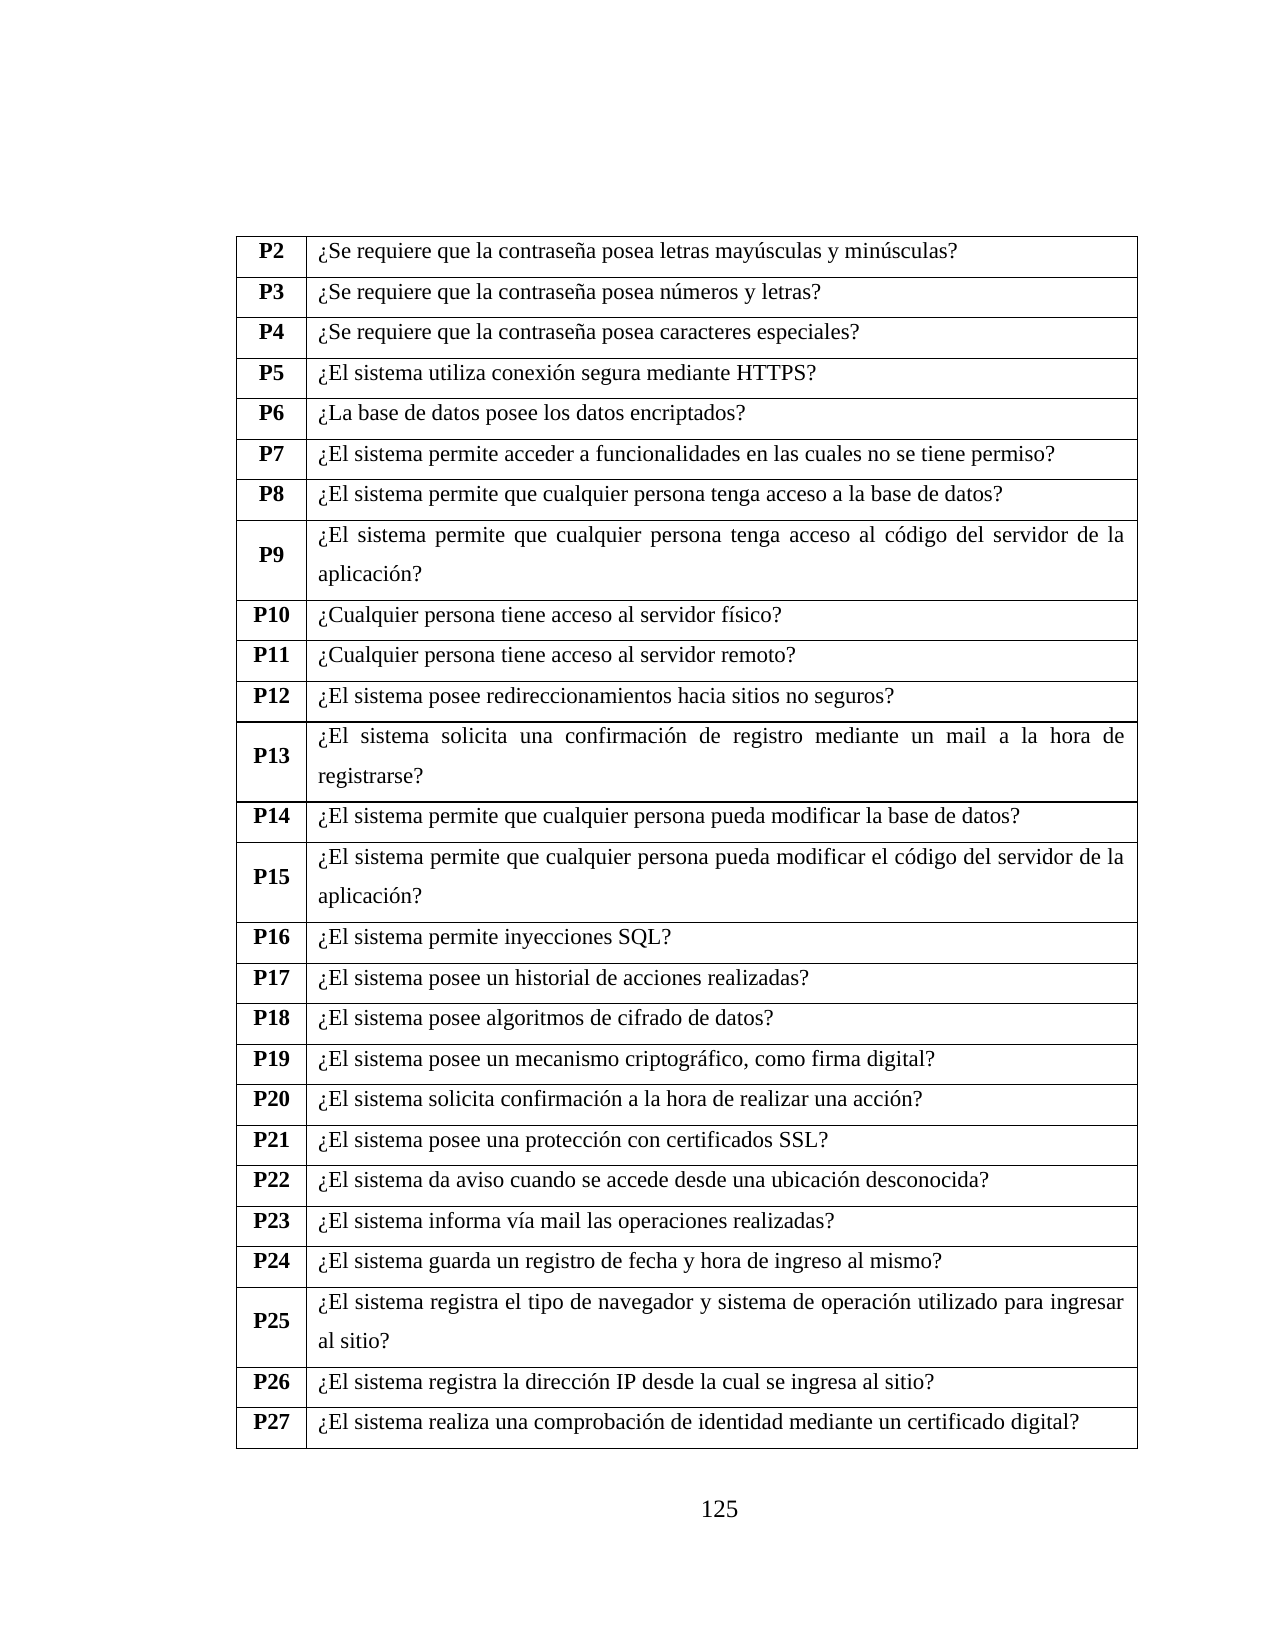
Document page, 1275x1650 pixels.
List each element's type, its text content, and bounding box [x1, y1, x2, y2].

table_cell ¿El sistema posee un mecanismo criptográfico, como firma digital? [307, 1045, 1137, 1084]
table_cell P11 [237, 641, 306, 681]
table_cell P15 [237, 843, 306, 922]
table_cell ¿El sistema solicita confirmación a la hora de realizar una acción? [307, 1085, 1137, 1124]
table_cell ¿El sistema posee un historial de acciones realizadas? [307, 964, 1137, 1003]
table_cell ¿Cualquier persona tiene acceso al servidor físico? [307, 601, 1137, 640]
table_cell ¿El sistema utiliza conexión segura mediante HTTPS? [307, 359, 1137, 398]
table_cell P10 [237, 601, 306, 640]
table_cell ¿Se requiere que la contraseña posea números y letras? [307, 278, 1137, 317]
table_cell ¿El sistema permite que cualquier persona tenga acceso a la base de datos? [307, 480, 1137, 520]
table_cell P8 [237, 480, 306, 520]
table_cell P19 [237, 1045, 306, 1084]
table_cell ¿El sistema posee algoritmos de cifrado de datos? [307, 1004, 1137, 1043]
table_cell P16 [237, 923, 306, 962]
table_cell ¿El sistema permite acceder a funcionalidades en las cuales no se tiene permiso? [307, 440, 1137, 479]
table_cell ¿El sistema registra el tipo de navegador y sistema de operación utilizado para ingresar al sitio? [307, 1288, 1137, 1367]
table_cell P3 [237, 278, 306, 317]
table_cell ¿El sistema da aviso cuando se accede desde una ubicación desconocida? [307, 1166, 1137, 1206]
table_cell P14 [237, 803, 306, 842]
table_cell P21 [237, 1126, 306, 1165]
table_cell P24 [237, 1247, 306, 1287]
table_cell P4 [237, 318, 306, 358]
table_cell ¿El sistema informa vía mail las operaciones realizadas? [307, 1207, 1137, 1246]
table_cell ¿El sistema permite que cualquier persona tenga acceso al código del servidor de la aplicación? [307, 521, 1137, 600]
table_cell P5 [237, 359, 306, 398]
table_cell P13 [237, 723, 306, 801]
table_cell P22 [237, 1166, 306, 1206]
table_cell ¿El sistema permite que cualquier persona pueda modificar el código del servidor de la aplicación? [307, 843, 1137, 922]
table_cell ¿Cualquier persona tiene acceso al servidor remoto? [307, 641, 1137, 681]
table_cell P2 [237, 237, 306, 277]
table_cell ¿El sistema realiza una comprobación de identidad mediante un certificado digital? [307, 1408, 1137, 1448]
table_cell P18 [237, 1004, 306, 1043]
table_cell P9 [237, 521, 306, 600]
table_cell P6 [237, 399, 306, 439]
table_cell ¿El sistema permite inyecciones SQL? [307, 923, 1137, 962]
table_cell P27 [237, 1408, 306, 1448]
table_cell P20 [237, 1085, 306, 1124]
table_cell P17 [237, 964, 306, 1003]
table_cell P25 [237, 1288, 306, 1367]
table_cell P12 [237, 682, 306, 721]
table_cell ¿El sistema posee una protección con certificados SSL? [307, 1126, 1137, 1165]
table_cell ¿La base de datos posee los datos encriptados? [307, 399, 1137, 439]
table_cell ¿El sistema registra la dirección IP desde la cual se ingresa al sitio? [307, 1368, 1137, 1407]
table_cell P23 [237, 1207, 306, 1246]
table_cell ¿El sistema permite que cualquier persona pueda modificar la base de datos? [307, 803, 1137, 842]
table_cell ¿Se requiere que la contraseña posea caracteres especiales? [307, 318, 1137, 358]
table_cell ¿El sistema posee redireccionamientos hacia sitios no seguros? [307, 682, 1137, 721]
table_cell P26 [237, 1368, 306, 1407]
table_cell ¿El sistema solicita una confirmación de registro mediante un mail a la hora de registrarse? [307, 723, 1137, 801]
table_cell ¿El sistema guarda un registro de fecha y hora de ingreso al mismo? [307, 1247, 1137, 1287]
table_cell P7 [237, 440, 306, 479]
table_cell ¿Se requiere que la contraseña posea letras mayúsculas y minúsculas? [307, 237, 1137, 277]
